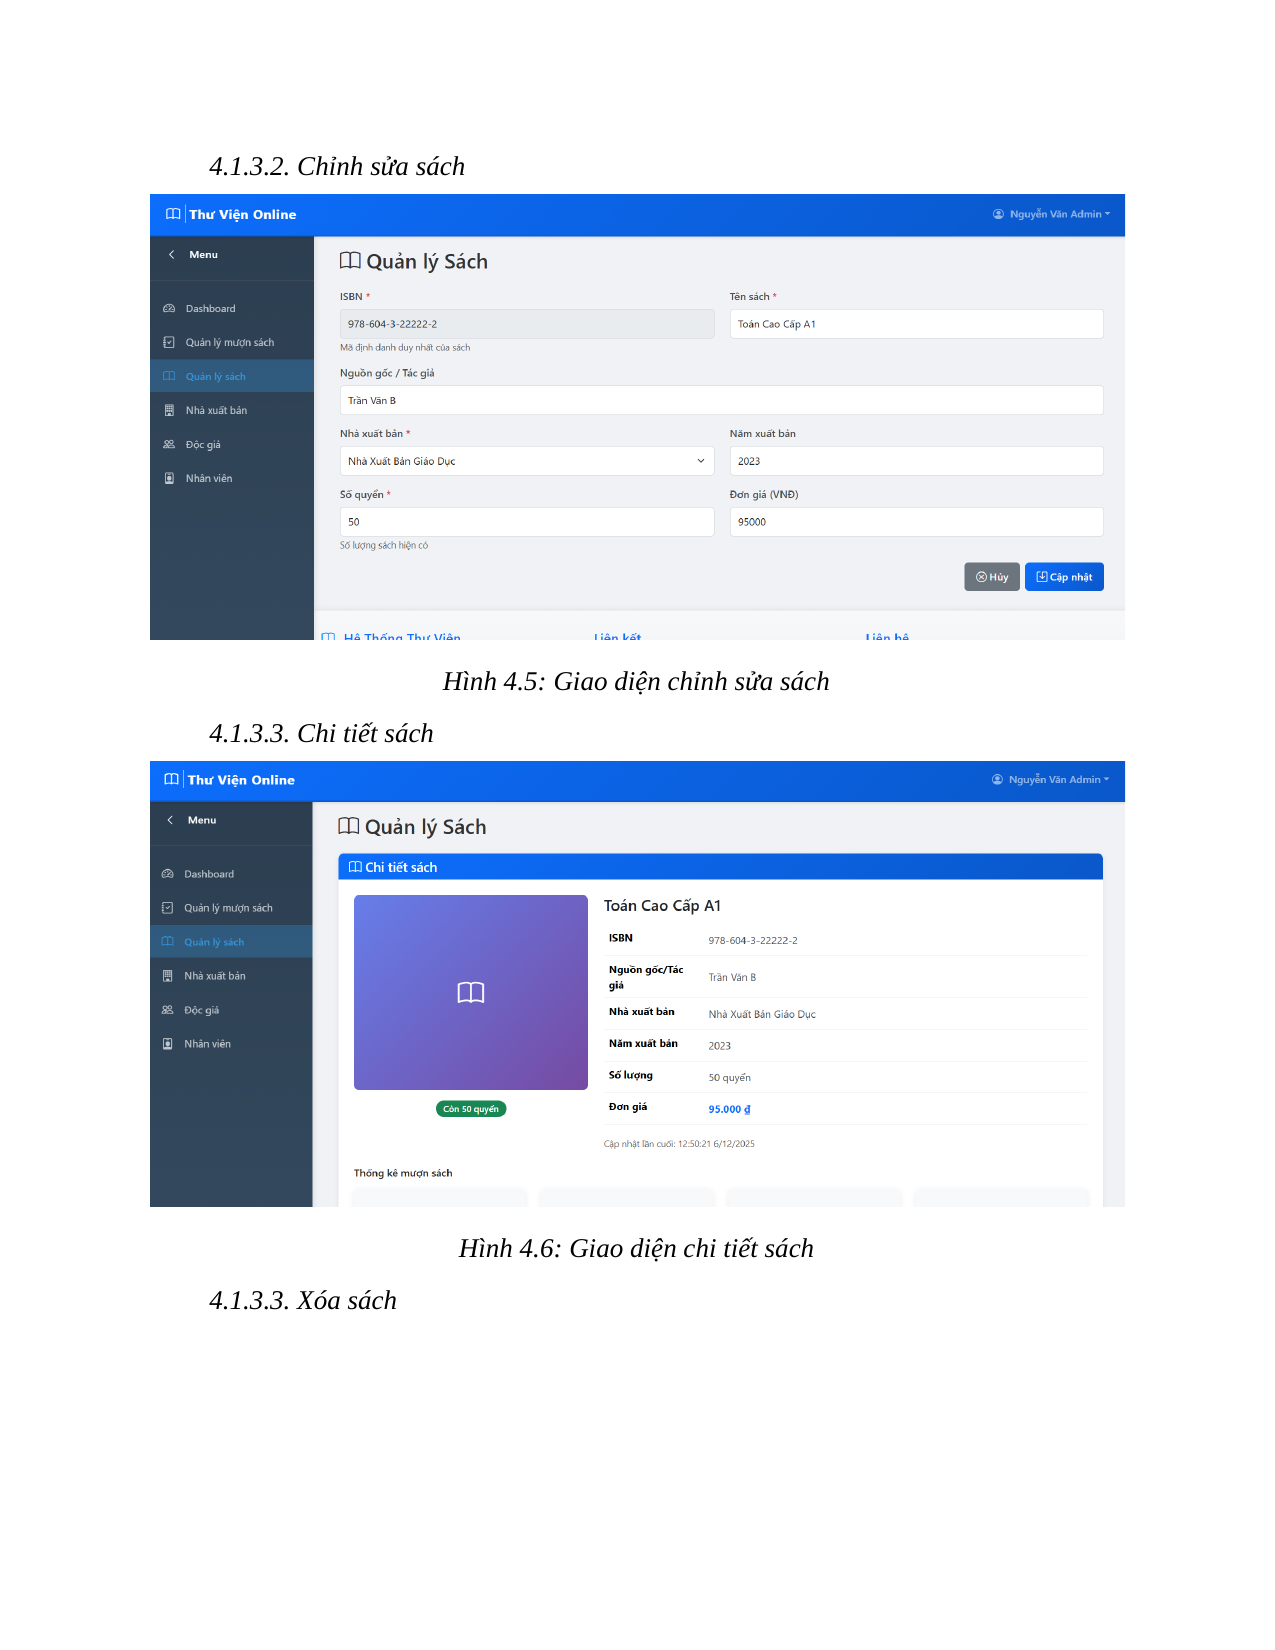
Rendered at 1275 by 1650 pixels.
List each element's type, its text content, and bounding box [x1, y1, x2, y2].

text Hình 4.5: Giao diện chỉnh sửa sách [150, 665, 1125, 696]
subtitle 4.1.3.2. Chỉnh sửa sách [209, 150, 1125, 181]
subtitle 4.1.3.3. Chi tiết sách [209, 717, 1125, 748]
picture [150, 761, 1125, 1207]
picture [150, 194, 1125, 640]
subtitle 4.1.3.3. Xóa sách [209, 1284, 1125, 1316]
text Hình 4.6: Giao diện chi tiết sách [150, 1232, 1125, 1263]
